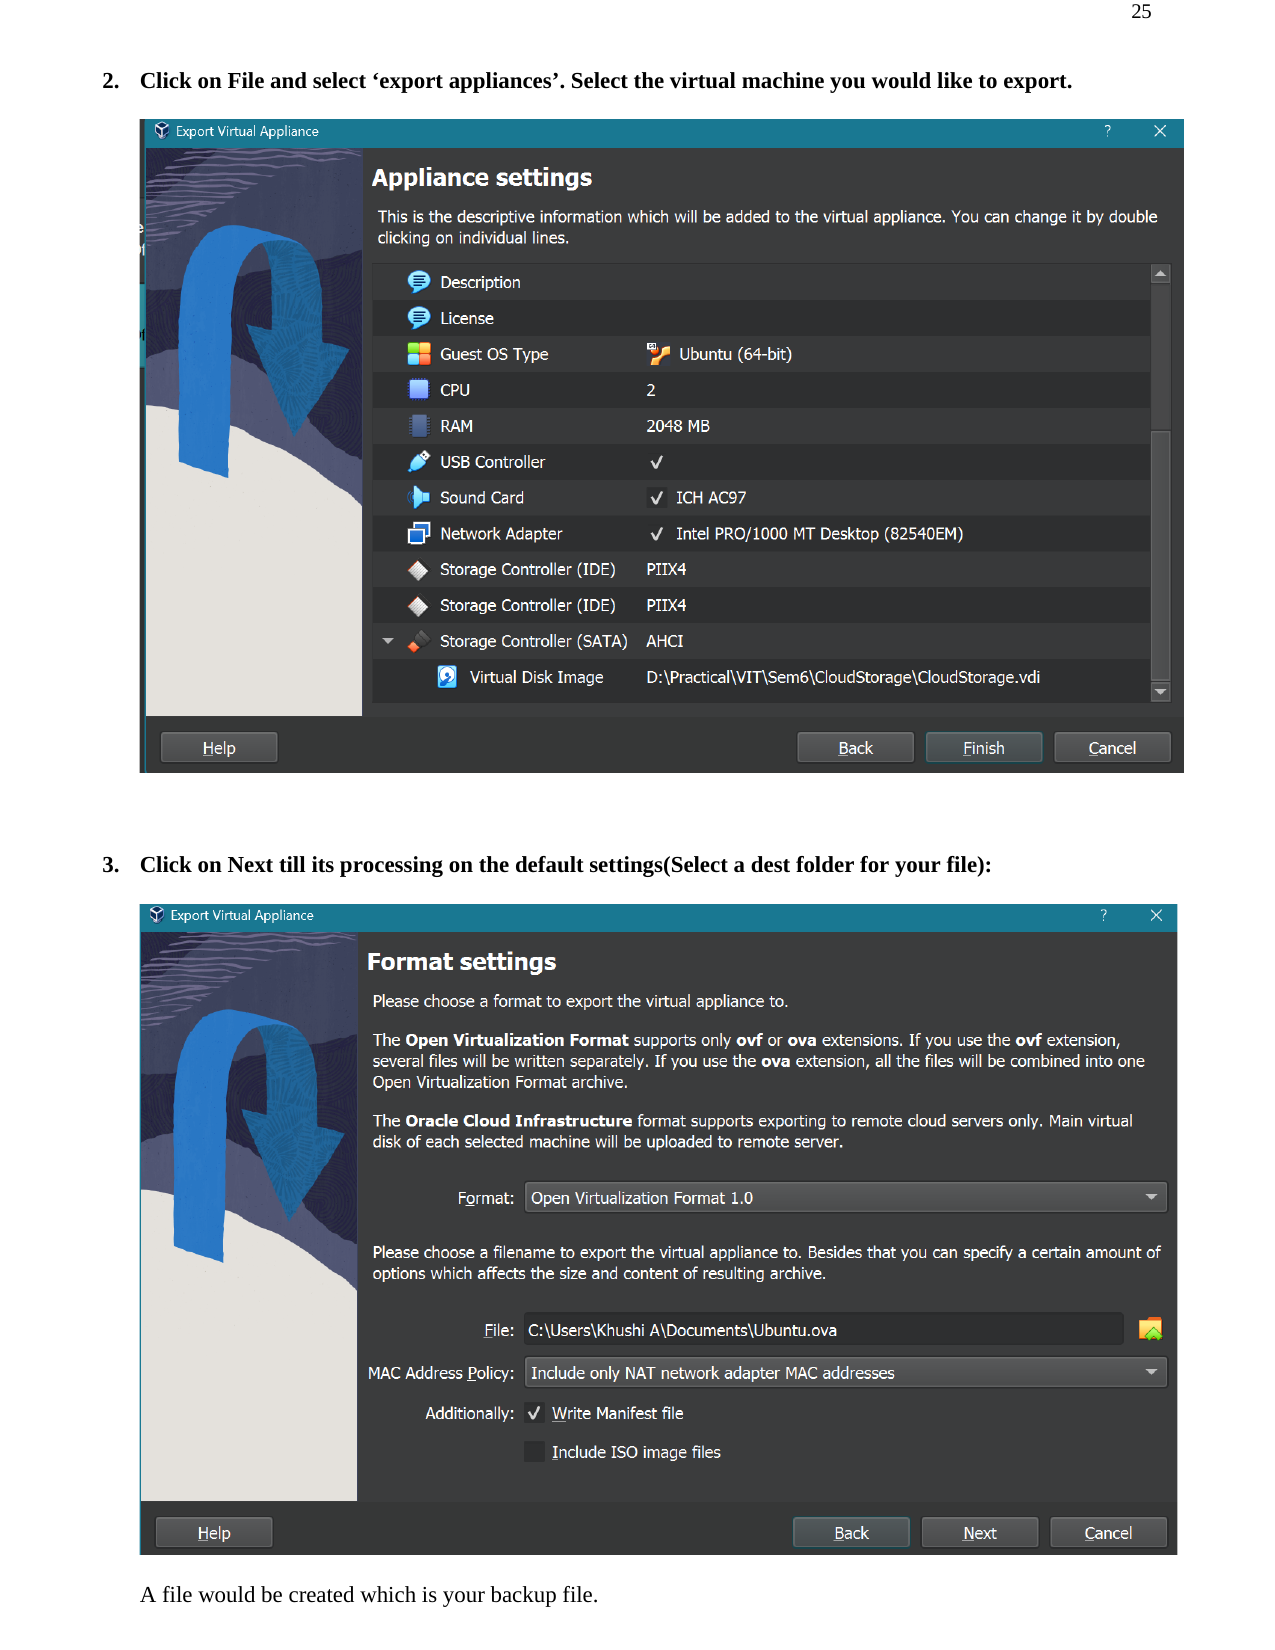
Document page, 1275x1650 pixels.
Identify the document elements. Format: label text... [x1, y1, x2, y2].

picture [139, 904, 1178, 1555]
list A file would be created which is your backup file. [139, 1581, 1196, 1607]
list Click on File and select ‘export appliances’. Select the virtual machine you would like to export. [102, 67, 1196, 93]
list Click on Next till its processing on the default settings(Select a dest folder for your file): [102, 852, 1196, 878]
picture [139, 119, 1184, 773]
